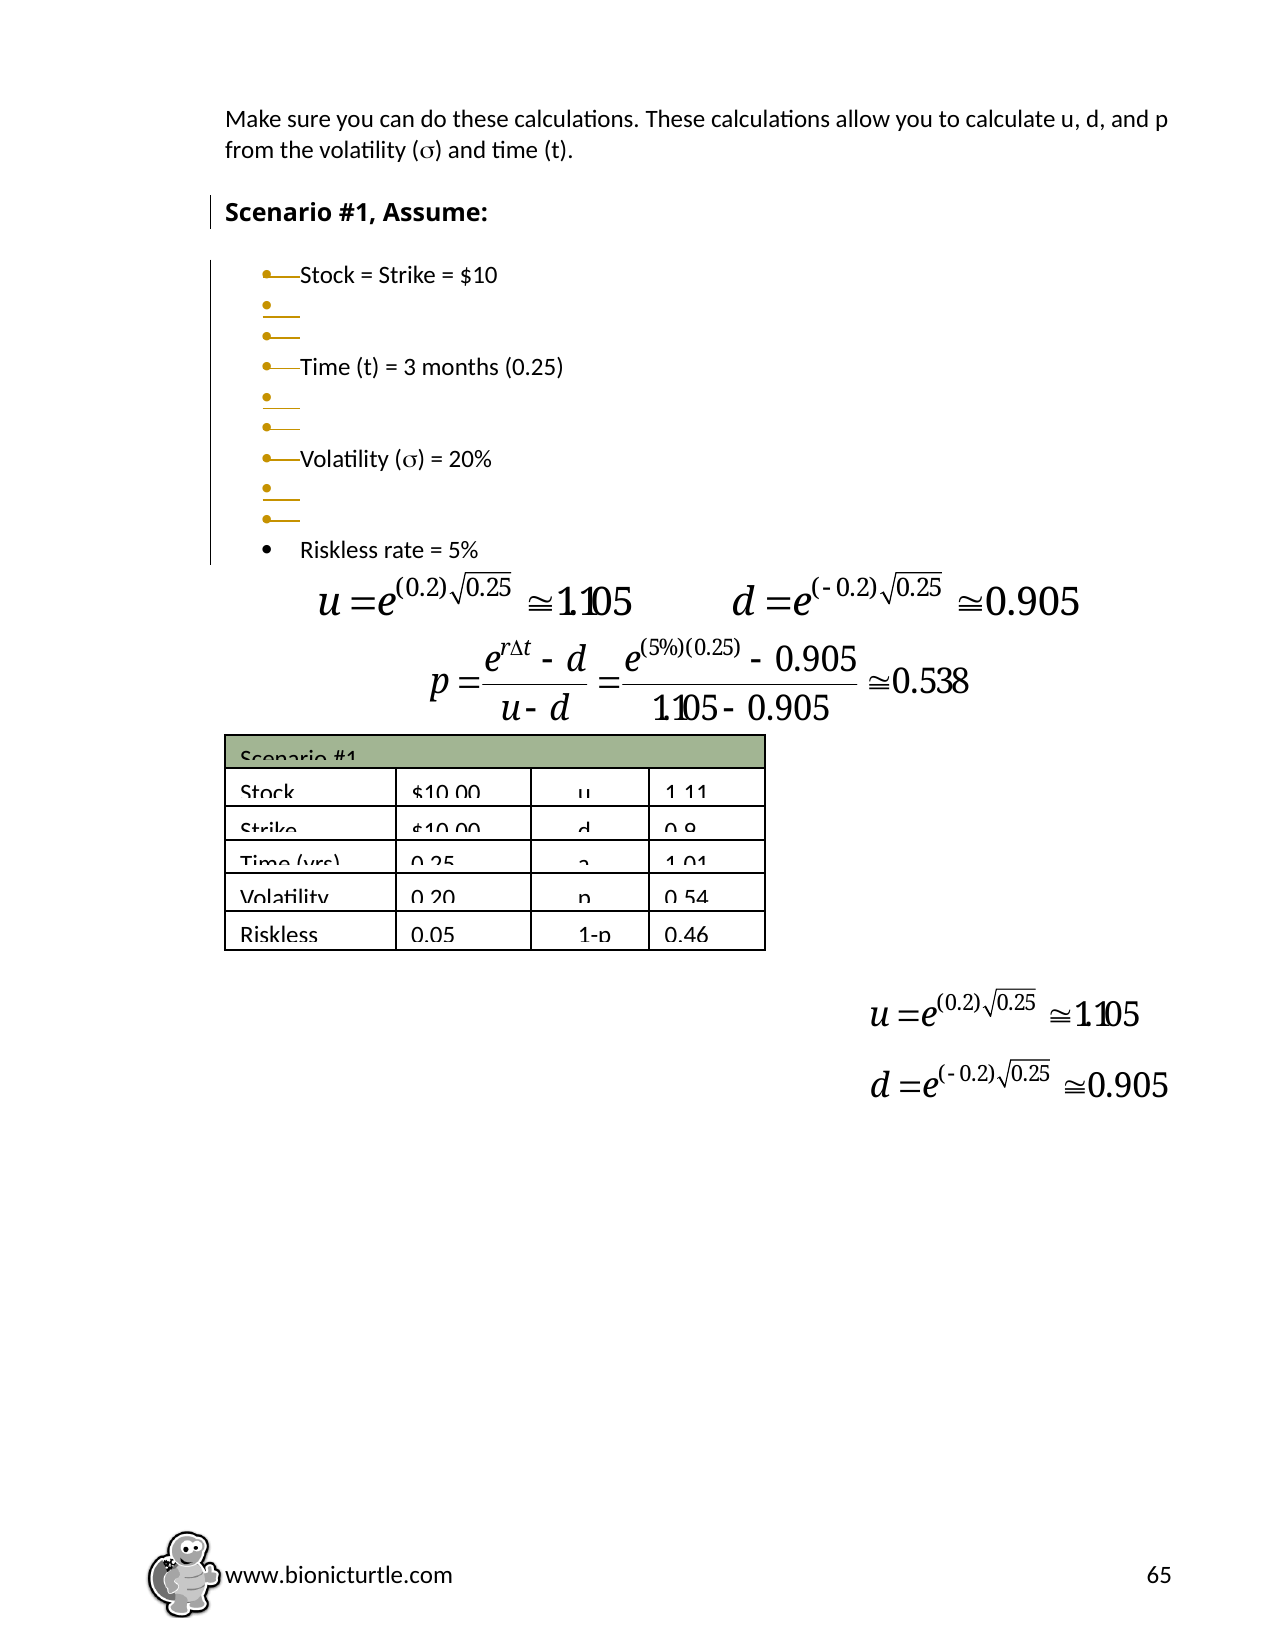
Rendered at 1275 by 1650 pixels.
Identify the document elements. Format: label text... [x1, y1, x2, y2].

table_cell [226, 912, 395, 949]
text Make sure you can do these calculations. These calculations allow you to calculate u, d, and p from the volatility () and time (t). [225, 103, 1172, 164]
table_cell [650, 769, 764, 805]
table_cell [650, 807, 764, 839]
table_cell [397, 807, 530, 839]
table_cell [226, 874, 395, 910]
list Volatility () = 20% [262, 443, 1172, 473]
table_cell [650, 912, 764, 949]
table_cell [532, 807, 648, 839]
list Stock = Strike = $10 [262, 260, 1172, 290]
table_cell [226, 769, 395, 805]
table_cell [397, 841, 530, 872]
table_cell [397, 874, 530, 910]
subtitle Scenario #1, Assume: [225, 195, 1172, 229]
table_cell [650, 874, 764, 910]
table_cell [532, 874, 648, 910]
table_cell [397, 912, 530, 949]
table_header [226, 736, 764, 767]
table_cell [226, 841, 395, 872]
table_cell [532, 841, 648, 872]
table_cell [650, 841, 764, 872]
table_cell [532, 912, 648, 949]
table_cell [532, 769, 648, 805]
list Riskless rate = 5% [262, 534, 1172, 565]
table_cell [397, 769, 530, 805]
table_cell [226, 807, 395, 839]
list Time (t) = 3 months (0.25) [262, 351, 1172, 382]
